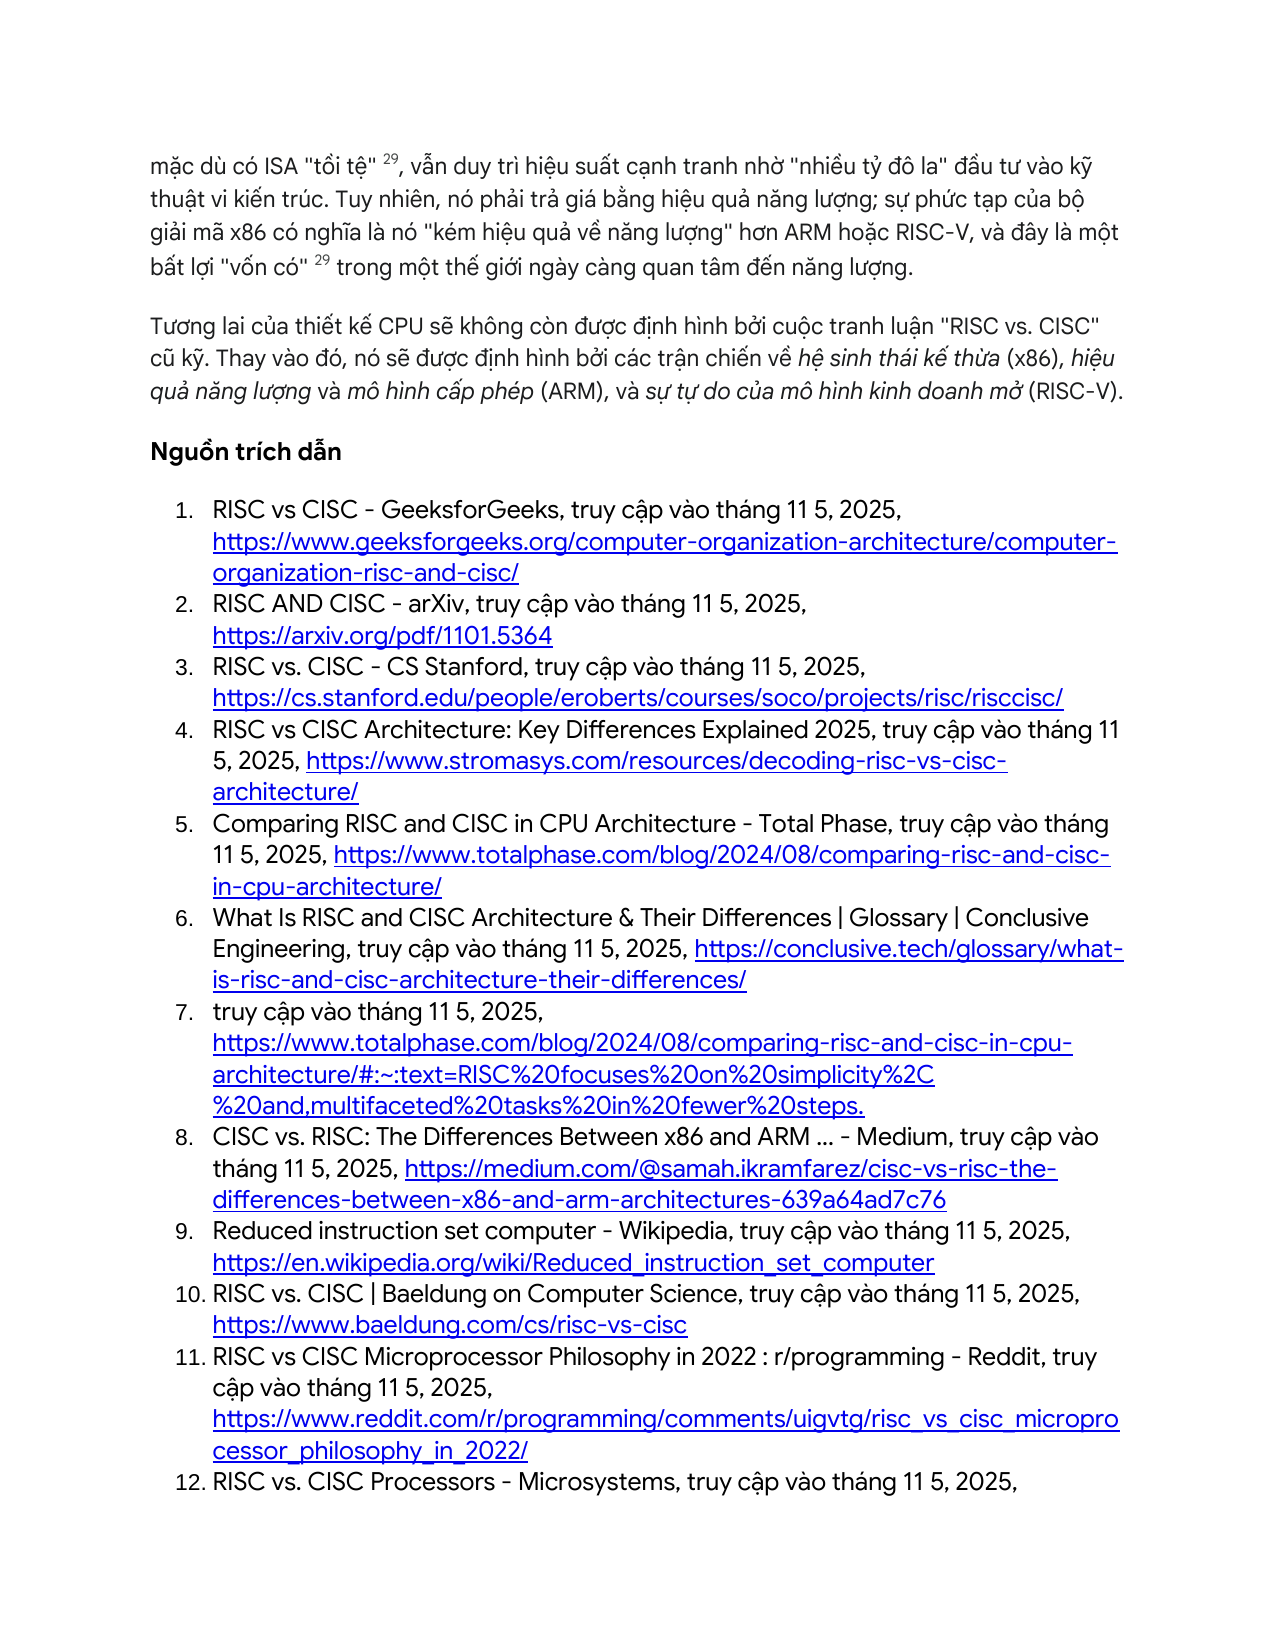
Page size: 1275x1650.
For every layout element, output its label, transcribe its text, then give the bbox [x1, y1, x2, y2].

list truy cập vào tháng 11 5, 2025, https://www.totalphase.com/blog/2024/08/comparing-risc-and-cisc-in-cpu-architecture/#:~:text=RISC%20focuses%20on%20simplicity%2C%20and,multifaceted%20tasks%20in%20fewer%20steps. [175, 996, 1125, 1122]
list CISC vs. RISC: The Differences Between x86 and ARM ... - Medium, truy cập vào tháng 11 5, 2025, https://medium.com/@samah.ikramfarez/cisc-vs-risc-the-differences-between-x86-and-arm-architectures-639a64ad7c76 [175, 1122, 1125, 1216]
list What Is RISC and CISC Architecture & Their Differences | Glossary | Conclusive Engineering, truy cập vào tháng 11 5, 2025, https://conclusive.tech/glossary/what-is-risc-and-cisc-architecture-their-differences/ [175, 902, 1125, 996]
text Tương lai của thiết kế CPU sẽ không còn được định hình bởi cuộc tranh luận "RISC vs. CISC" cũ kỹ. Thay vào đó, nó sẽ được định hình bởi các trận chiến về hệ sinh thái kế thừa (x86), hiệu quả năng lượng và mô hình cấp phép (ARM), và sự tự do của mô hình kinh doanh mở (RISC-V). [150, 312, 1125, 406]
list RISC vs CISC Architecture: Key Differences Explained 2025, truy cập vào tháng 11 5, 2025, https://www.stromasys.com/resources/decoding-risc-vs-cisc-architecture/ [175, 714, 1125, 808]
list RISC vs CISC Microprocessor Philosophy in 2022 : r/programming - Reddit, truy cập vào tháng 11 5, 2025, https://www.reddit.com/r/programming/comments/uigvtg/risc_vs_cisc_microprocessor_philosophy_in_2022/ [175, 1341, 1125, 1466]
list RISC vs CISC - GeeksforGeeks, truy cập vào tháng 11 5, 2025, https://www.geeksforgeeks.org/computer-organization-architecture/computer-organization-risc-and-cisc/ [175, 494, 1125, 588]
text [150, 150, 1125, 282]
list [175, 1466, 1125, 1498]
list Reduced instruction set computer - Wikipedia, truy cập vào tháng 11 5, 2025, https://en.wikipedia.org/wiki/Reduced_instruction_set_computer [175, 1216, 1125, 1278]
list RISC vs. CISC | Baeldung on Computer Science, truy cập vào tháng 11 5, 2025, https://www.baeldung.com/cs/risc-vs-cisc [175, 1278, 1125, 1341]
list RISC AND CISC - arXiv, truy cập vào tháng 11 5, 2025, https://arxiv.org/pdf/1101.5364 [175, 588, 1125, 651]
subtitle Nguồn trích dẫn [150, 437, 1125, 468]
list RISC vs. CISC - CS Stanford, truy cập vào tháng 11 5, 2025, https://cs.stanford.edu/people/eroberts/courses/soco/projects/risc/risccisc/ [175, 651, 1125, 714]
list Comparing RISC and CISC in CPU Architecture - Total Phase, truy cập vào tháng 11 5, 2025, https://www.totalphase.com/blog/2024/08/comparing-risc-and-cisc-in-cpu-architecture/ [175, 808, 1125, 902]
